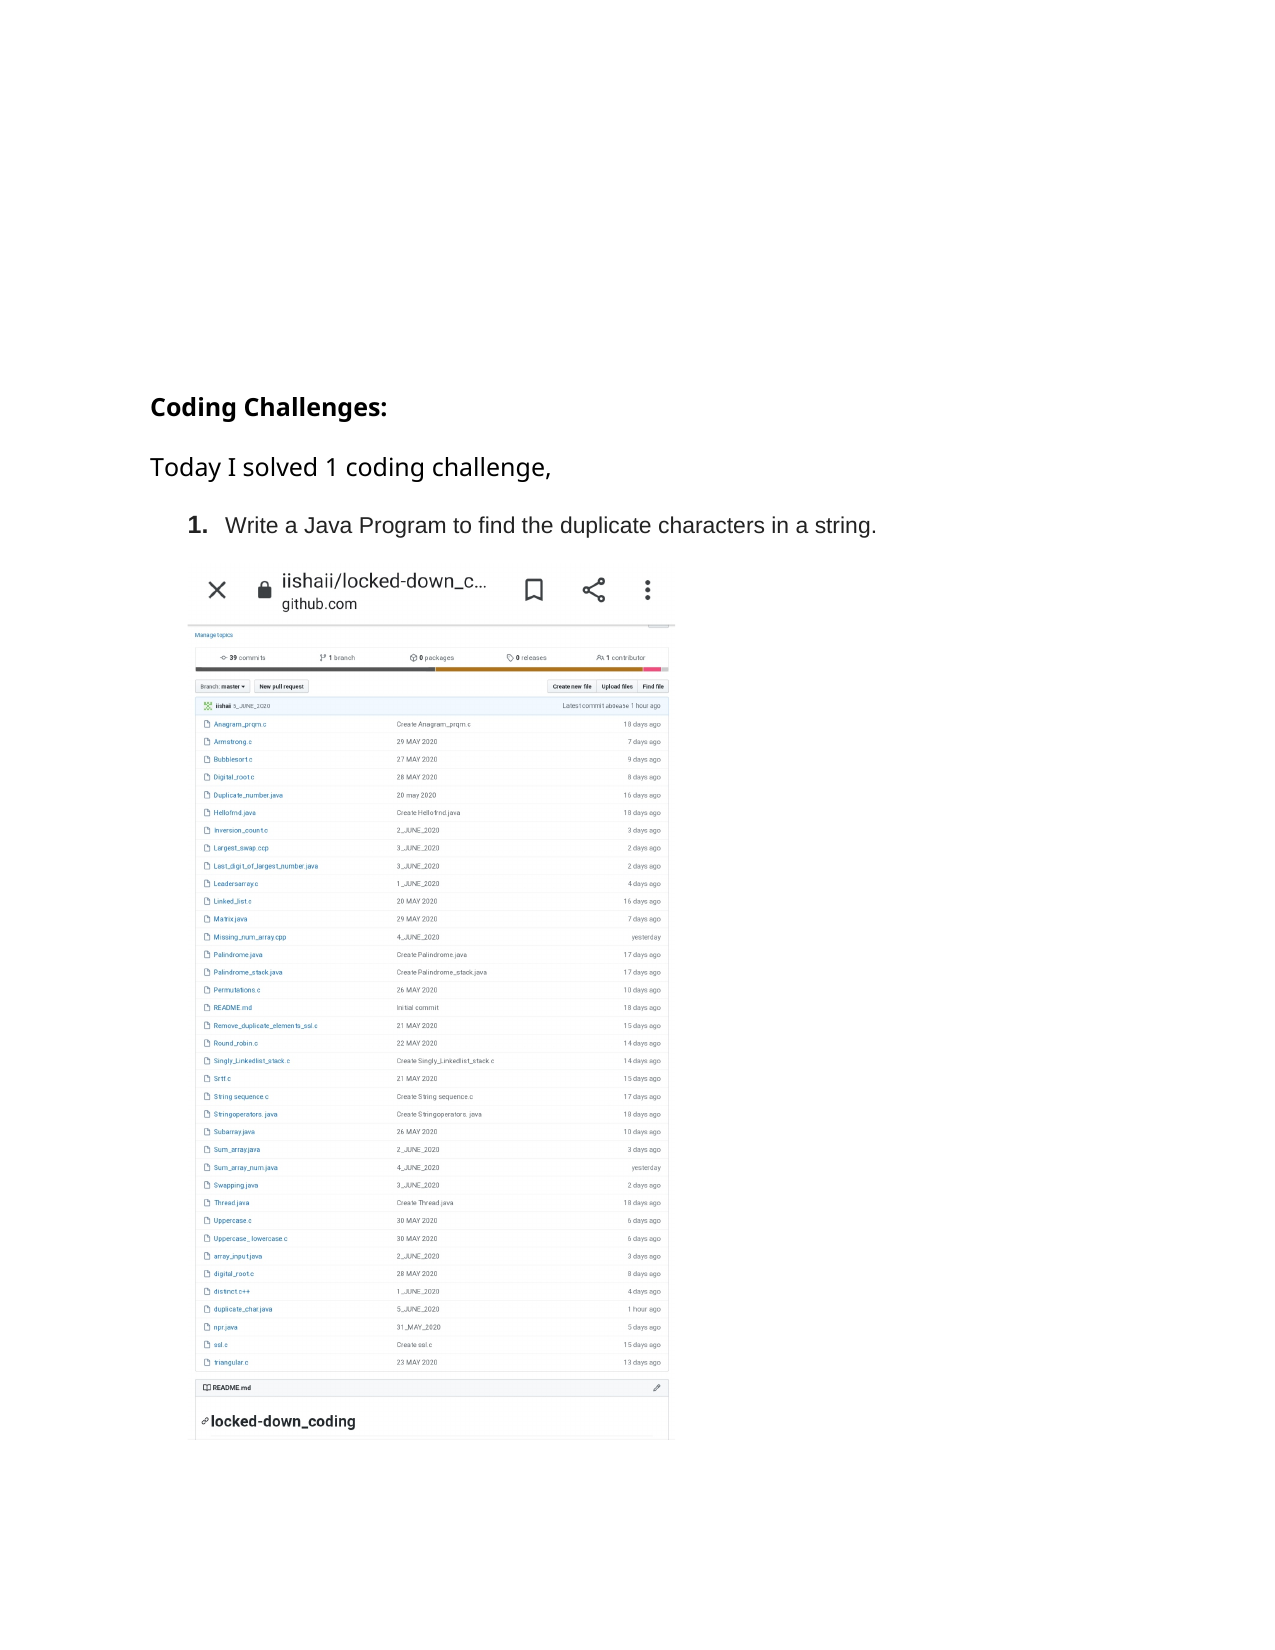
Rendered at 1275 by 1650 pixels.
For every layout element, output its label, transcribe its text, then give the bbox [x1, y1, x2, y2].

text Coding Challenges: [150, 390, 1125, 424]
text Today I solved 1 coding challenge, [150, 450, 1125, 484]
list Write a Java Program to find the duplicate characters in a string. [187, 510, 1125, 539]
picture [187, 563, 675, 1440]
